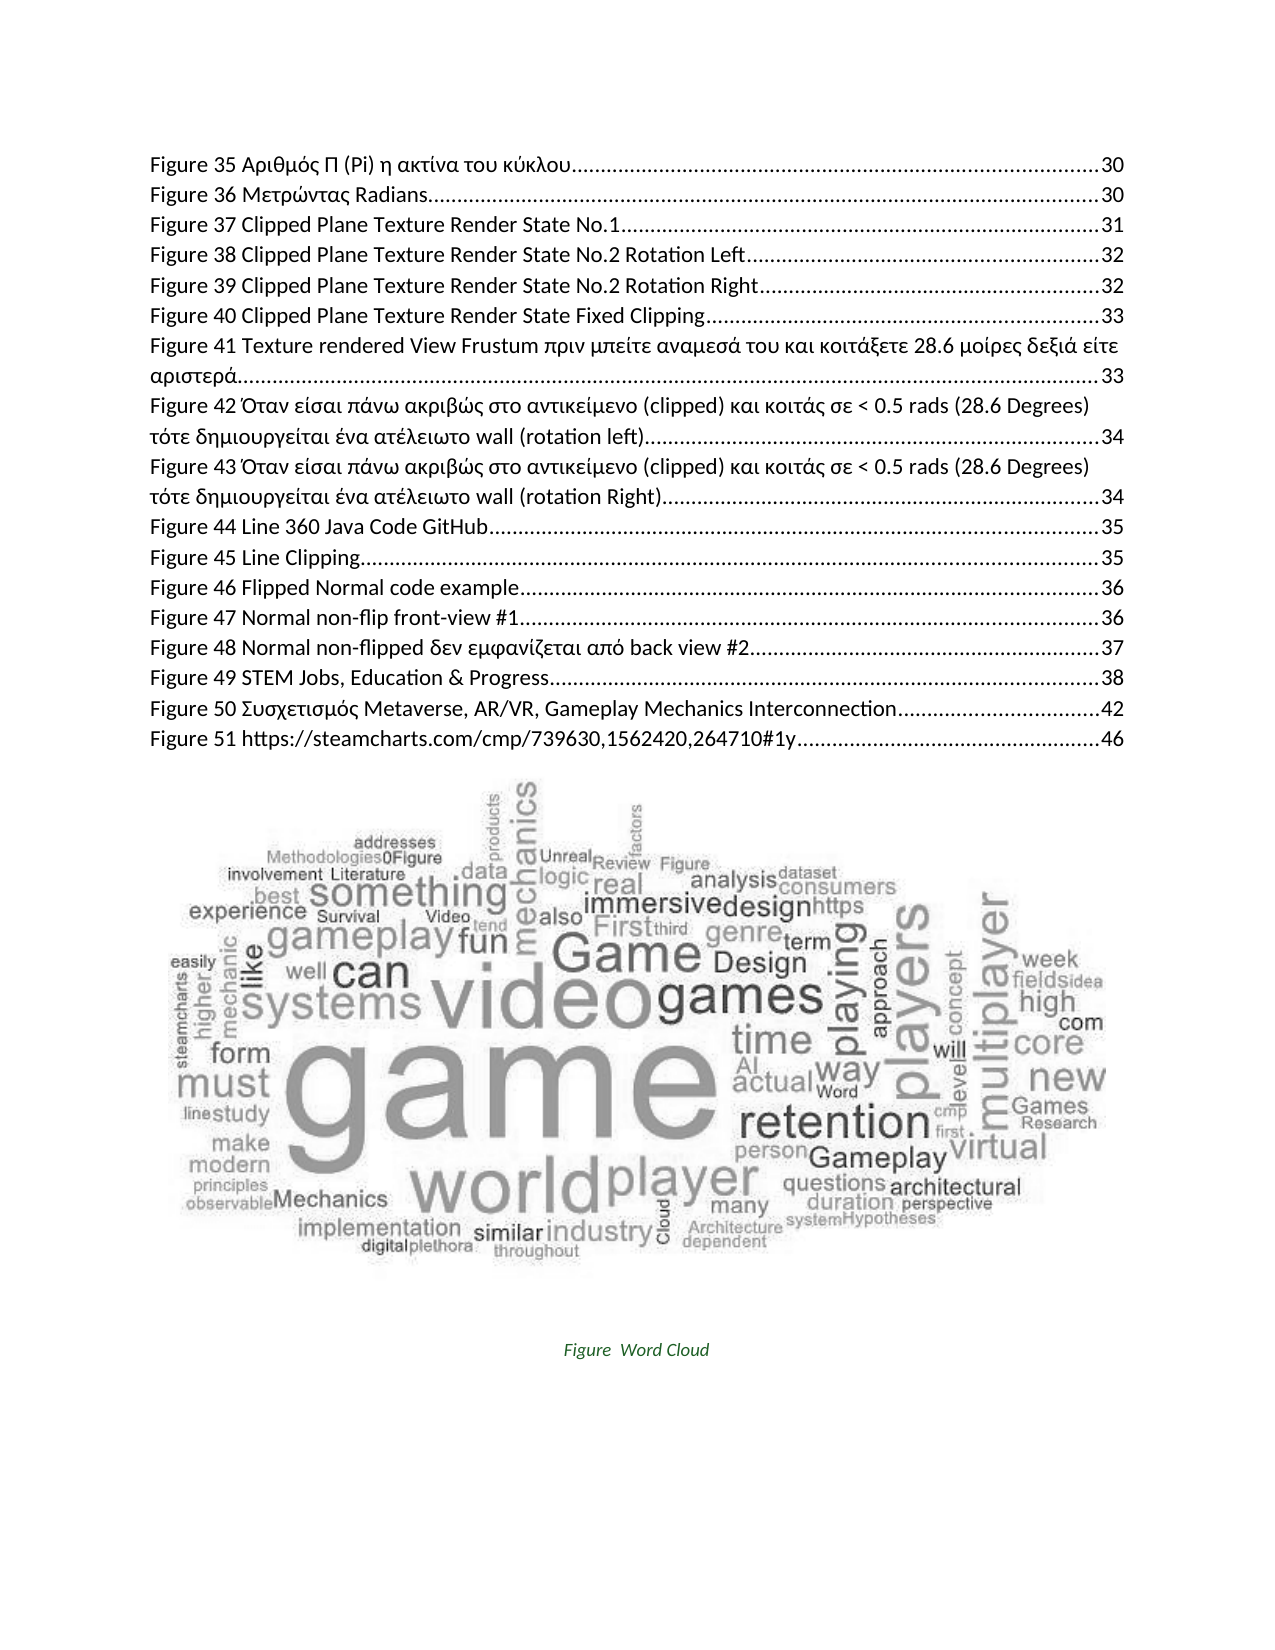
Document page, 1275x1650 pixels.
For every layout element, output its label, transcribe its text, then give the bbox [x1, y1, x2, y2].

text Figure 44 Line 360 Java Code GitHub 35 [150, 512, 1125, 541]
text Figure 35 Αριθμός Π (Pi) η ακτίνα του κύκλου 30 [150, 150, 1125, 178]
text Figure 51 https://steamcharts.com/cmp/739630,1562420,264710#1y 46 [150, 724, 1125, 752]
text Figure 50 Συσχετισμός Metaverse, AR/VR, Gameplay Mechanics Interconnection 42 [150, 694, 1125, 722]
text Figure 39 Clipped Plane Texture Render State No.2 Rotation Right 32 [150, 271, 1125, 299]
text Figure 41 Texture rendered View Frustum πριν μπείτε αναμεσά του και κοιτάξετε 28.6 μοίρες δεξιά είτε αριστερά 33 [150, 331, 1125, 389]
text Figure 46 Flipped Normal code example 36 [150, 573, 1125, 601]
text Figure 37 Clipped Plane Texture Render State No.1 31 [150, 210, 1125, 238]
text Figure 40 Clipped Plane Texture Render State Fixed Clipping 33 [150, 301, 1125, 329]
text Figure 48 Normal non-flipped δεν εμφανίζεται από back view #2 37 [150, 633, 1125, 661]
text Figure 43 Όταν είσαι πάνω ακριβώς στο αντικείμενο (clipped) και κοιτάς σε < 0.5 rads (28.6 Degrees) τότε δημιουργείται ένα ατέλειωτο wall (rotation Right) 34 [150, 452, 1125, 510]
text Figure 49 STEM Jobs, Education & Progress 38 [150, 663, 1125, 692]
text Figure 45 Line Clipping 35 [150, 543, 1125, 571]
text Figure 36 Μετρώντας Radians 30 [150, 180, 1125, 208]
text Figure 38 Clipped Plane Texture Render State No.2 Rotation Left 32 [150, 241, 1125, 269]
text Figure 47 Normal non-flip front-view #1 36 [150, 603, 1125, 631]
text Figure 2 Word Cloud [150, 1338, 1125, 1361]
text Figure 42 Όταν είσαι πάνω ακριβώς στο αντικείμενο (clipped) και κοιτάς σε < 0.5 rads (28.6 Degrees) τότε δημιουργείται ένα ατέλειωτο wall (rotation left) 34 [150, 392, 1125, 450]
